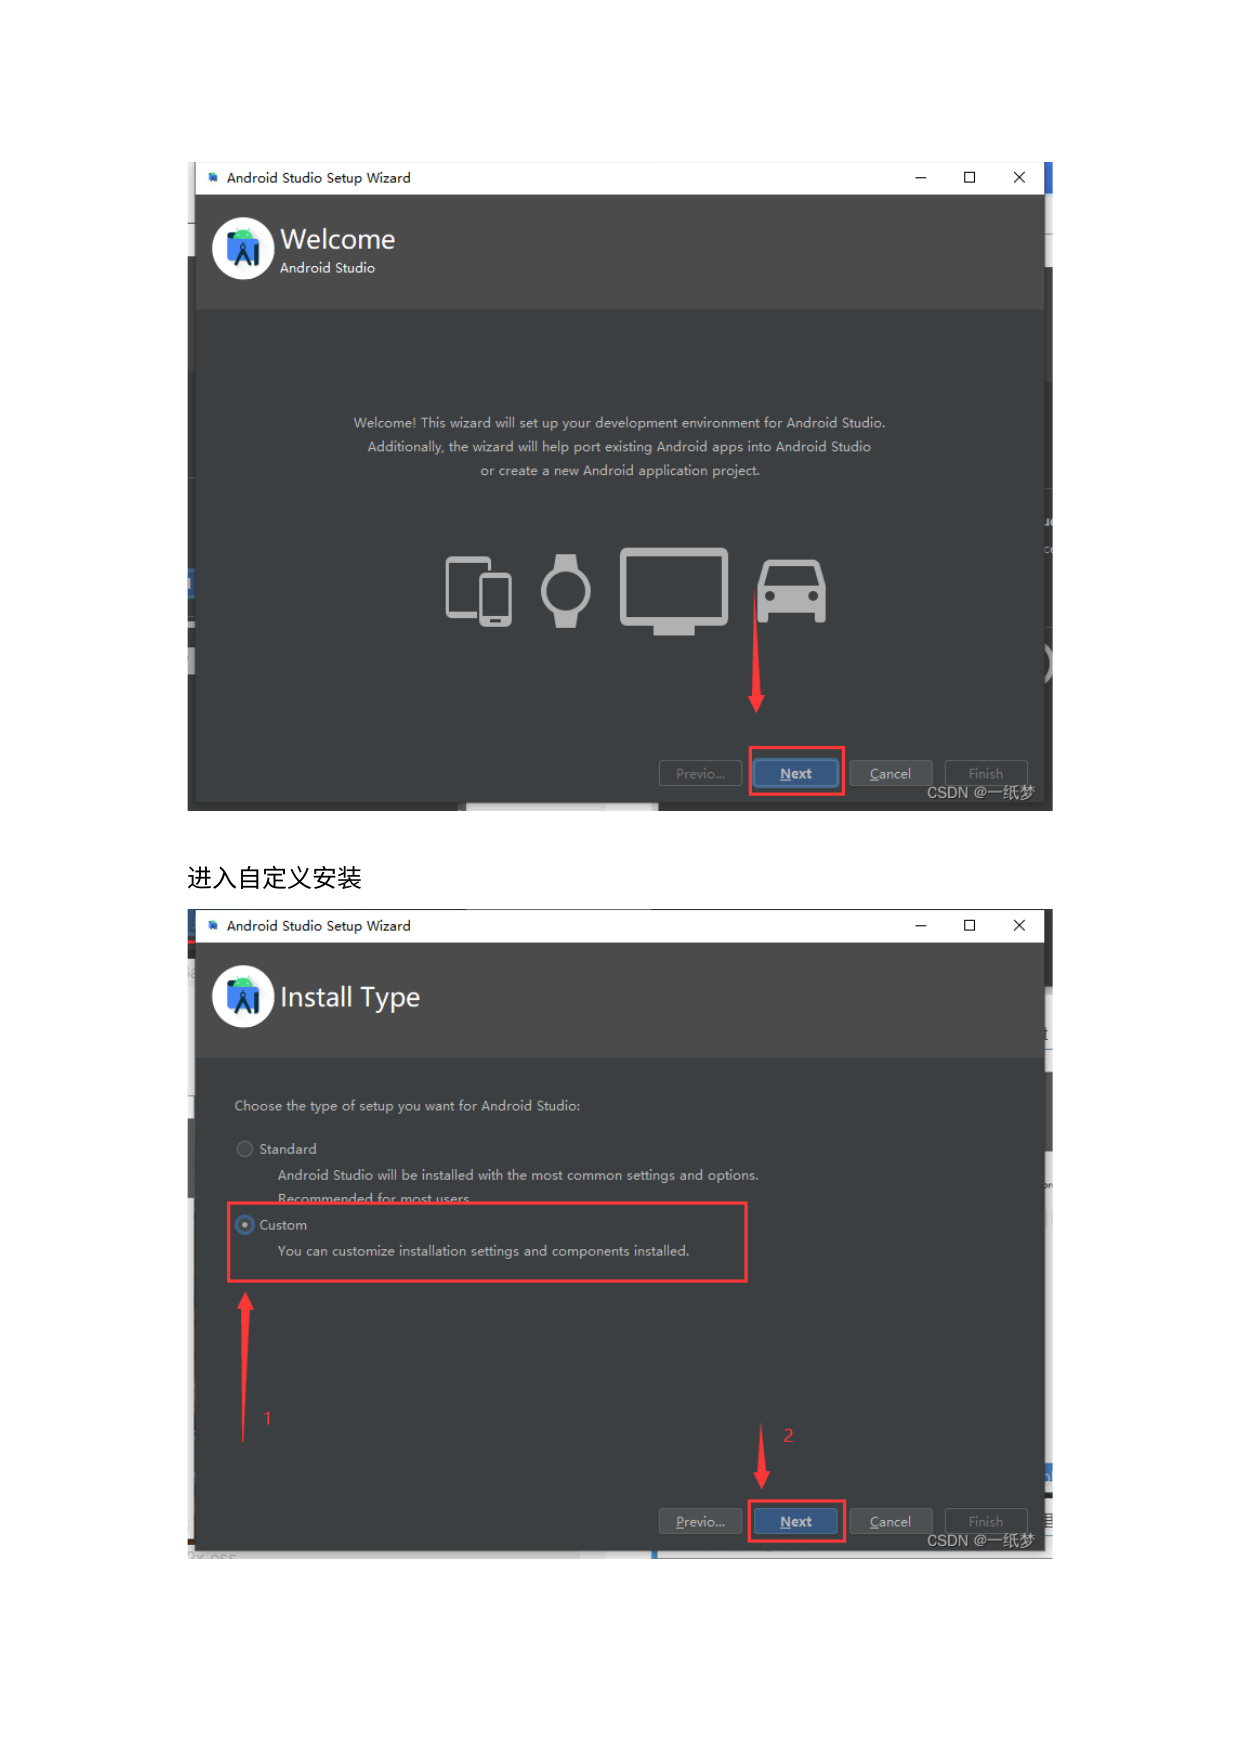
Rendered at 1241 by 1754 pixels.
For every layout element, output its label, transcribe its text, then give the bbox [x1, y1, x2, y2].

picture [187, 909, 1053, 1559]
picture [187, 162, 1053, 811]
text 进入自定义安装 [187, 844, 1053, 909]
